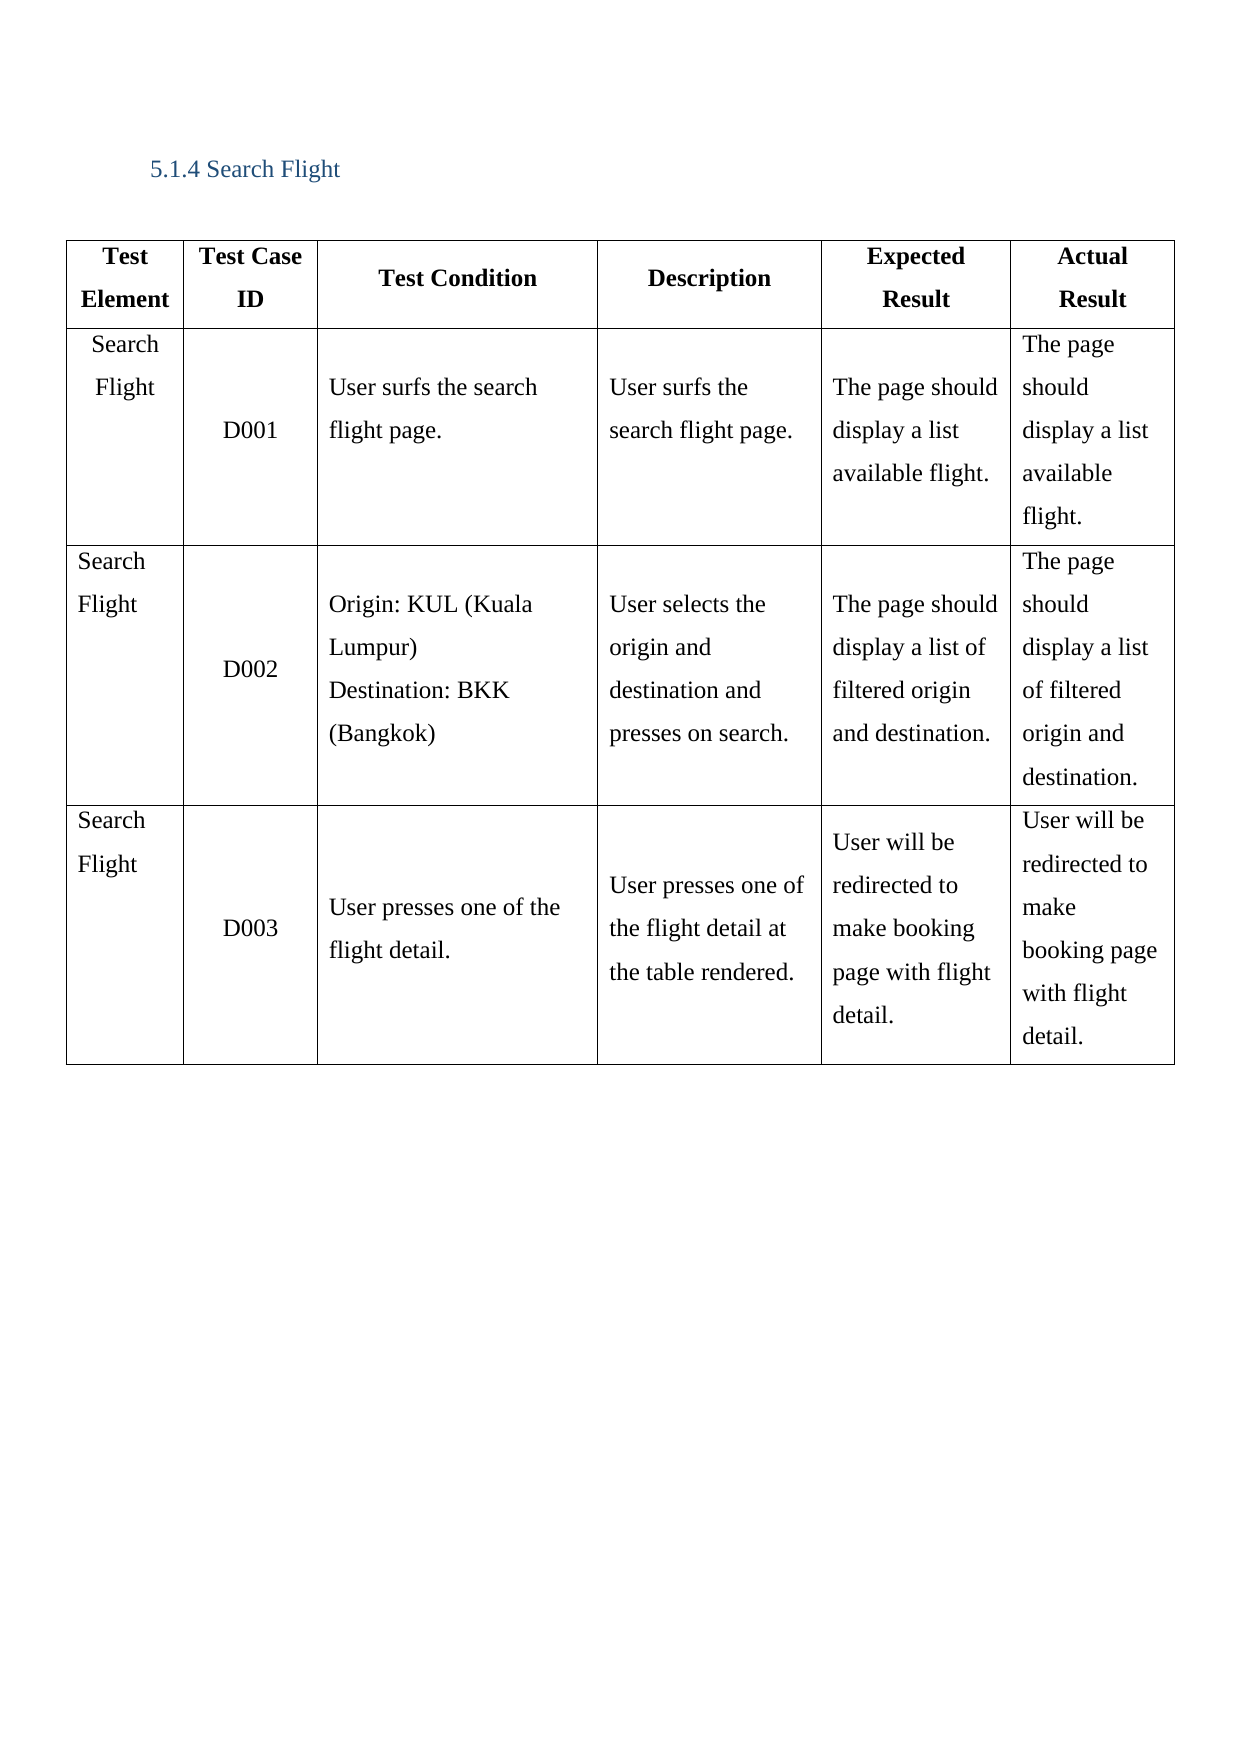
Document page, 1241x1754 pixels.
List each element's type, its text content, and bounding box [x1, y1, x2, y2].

table_cell Search Flight [67, 806, 183, 1064]
table_cell D001 [184, 329, 317, 545]
table_header Description [598, 241, 821, 328]
table_cell Search Flight [67, 546, 183, 804]
table_header Actual Result [1011, 241, 1174, 328]
table_header Test Case ID [184, 241, 317, 328]
table_cell User surfs the search flight page. [598, 329, 821, 545]
table_cell The page should display a list available flight. [822, 329, 1010, 545]
table_cell User selects the origin and destination and presses on search. [598, 546, 821, 804]
table_cell D003 [184, 806, 317, 1064]
table_cell User will be redirected to make booking page with flight detail. [822, 806, 1010, 1064]
table_cell User presses one of the flight detail at the table rendered. [598, 806, 821, 1064]
table_header Test Condition [318, 241, 597, 328]
table_cell User will be redirected to make booking page with flight detail. [1011, 806, 1174, 1064]
table_header Expected Result [822, 241, 1010, 328]
table_header Test Element [67, 241, 183, 328]
table_cell D002 [184, 546, 317, 804]
subtitle 5.1.4 Search Flight [150, 154, 1090, 183]
table_cell The page should display a list of filtered origin and destination. [1011, 546, 1174, 804]
table_cell Origin: KUL (Kuala Lumpur) Destination: BKK (Bangkok) [318, 546, 597, 804]
table_cell The page should display a list of filtered origin and destination. [822, 546, 1010, 804]
table_cell User surfs the search flight page. [318, 329, 597, 545]
table_cell Search Flight [67, 329, 183, 545]
table_cell The page should display a list available flight. [1011, 329, 1174, 545]
table_cell User presses one of the flight detail. [318, 806, 597, 1064]
